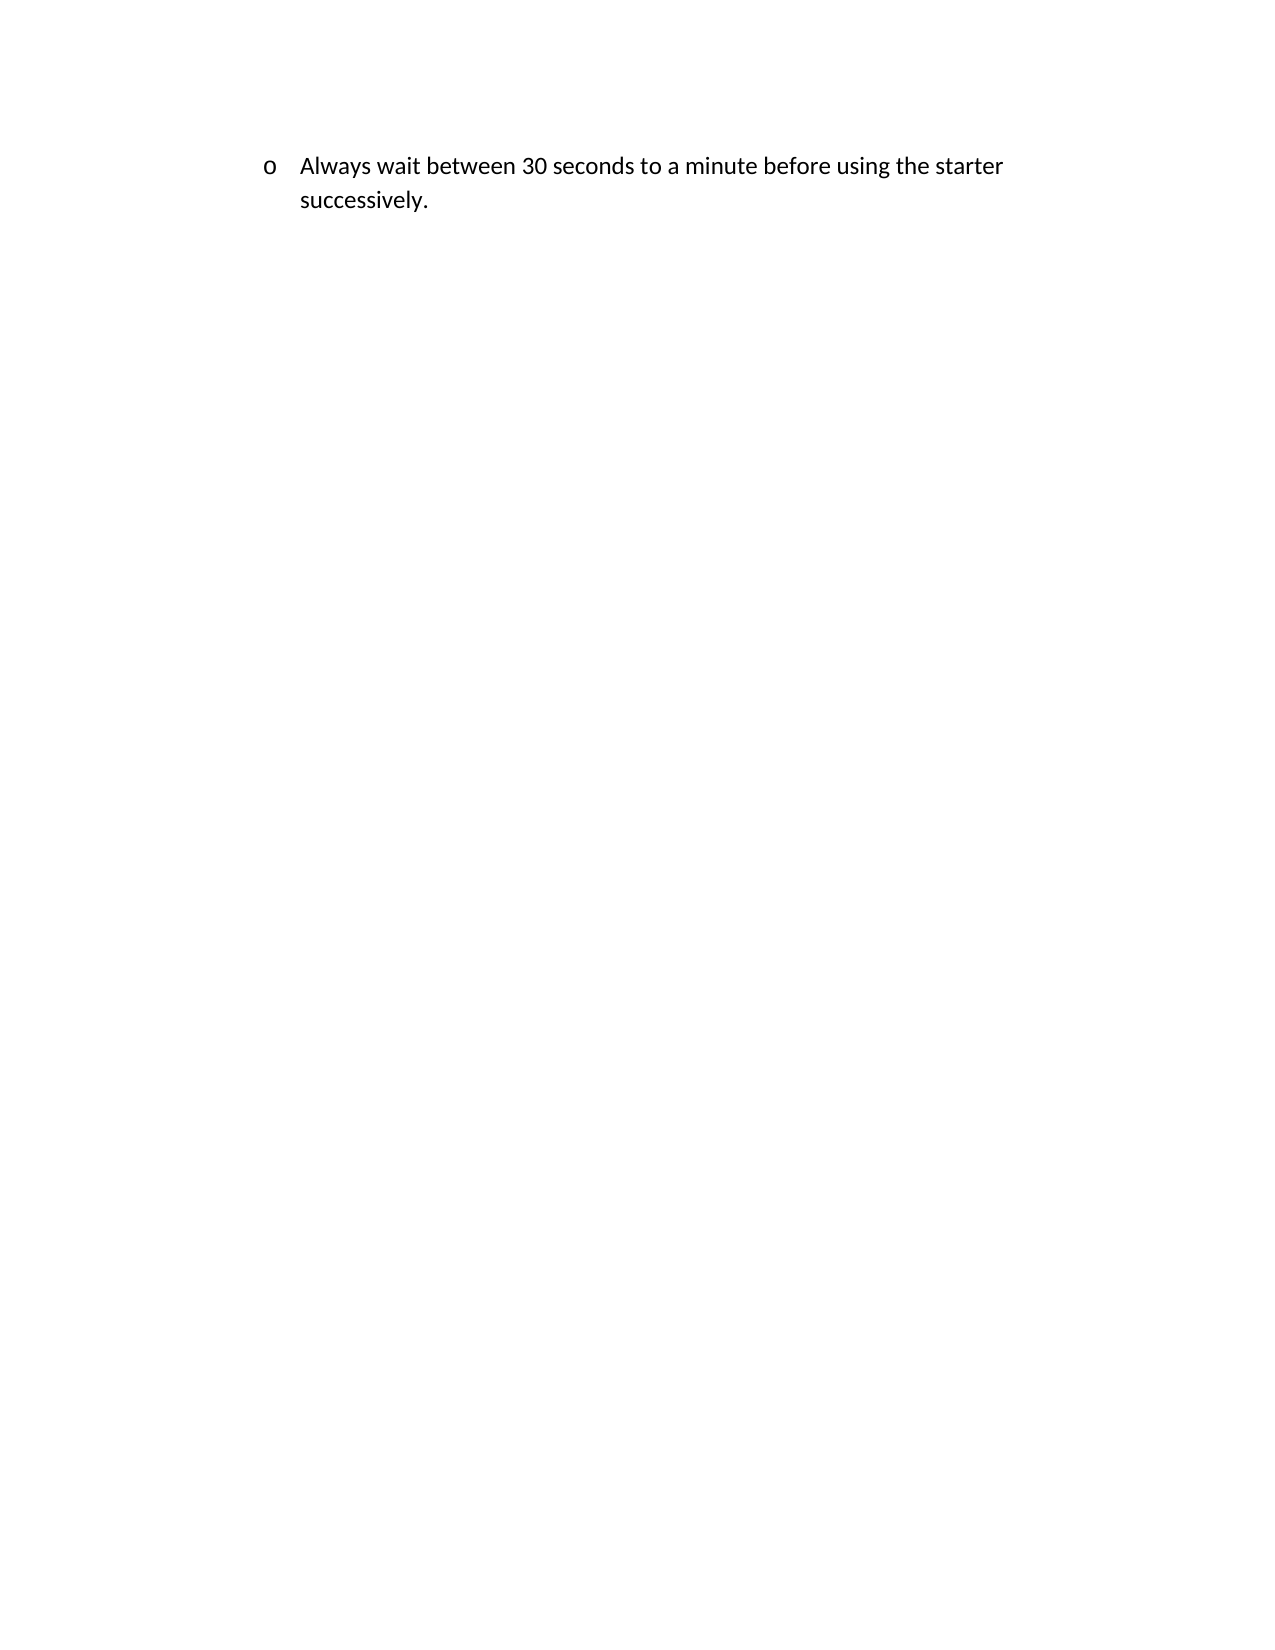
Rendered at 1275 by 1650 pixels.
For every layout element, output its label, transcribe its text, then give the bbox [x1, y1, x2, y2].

list Always wait between 30 seconds to a minute before using the starter successively. [262, 150, 1125, 215]
